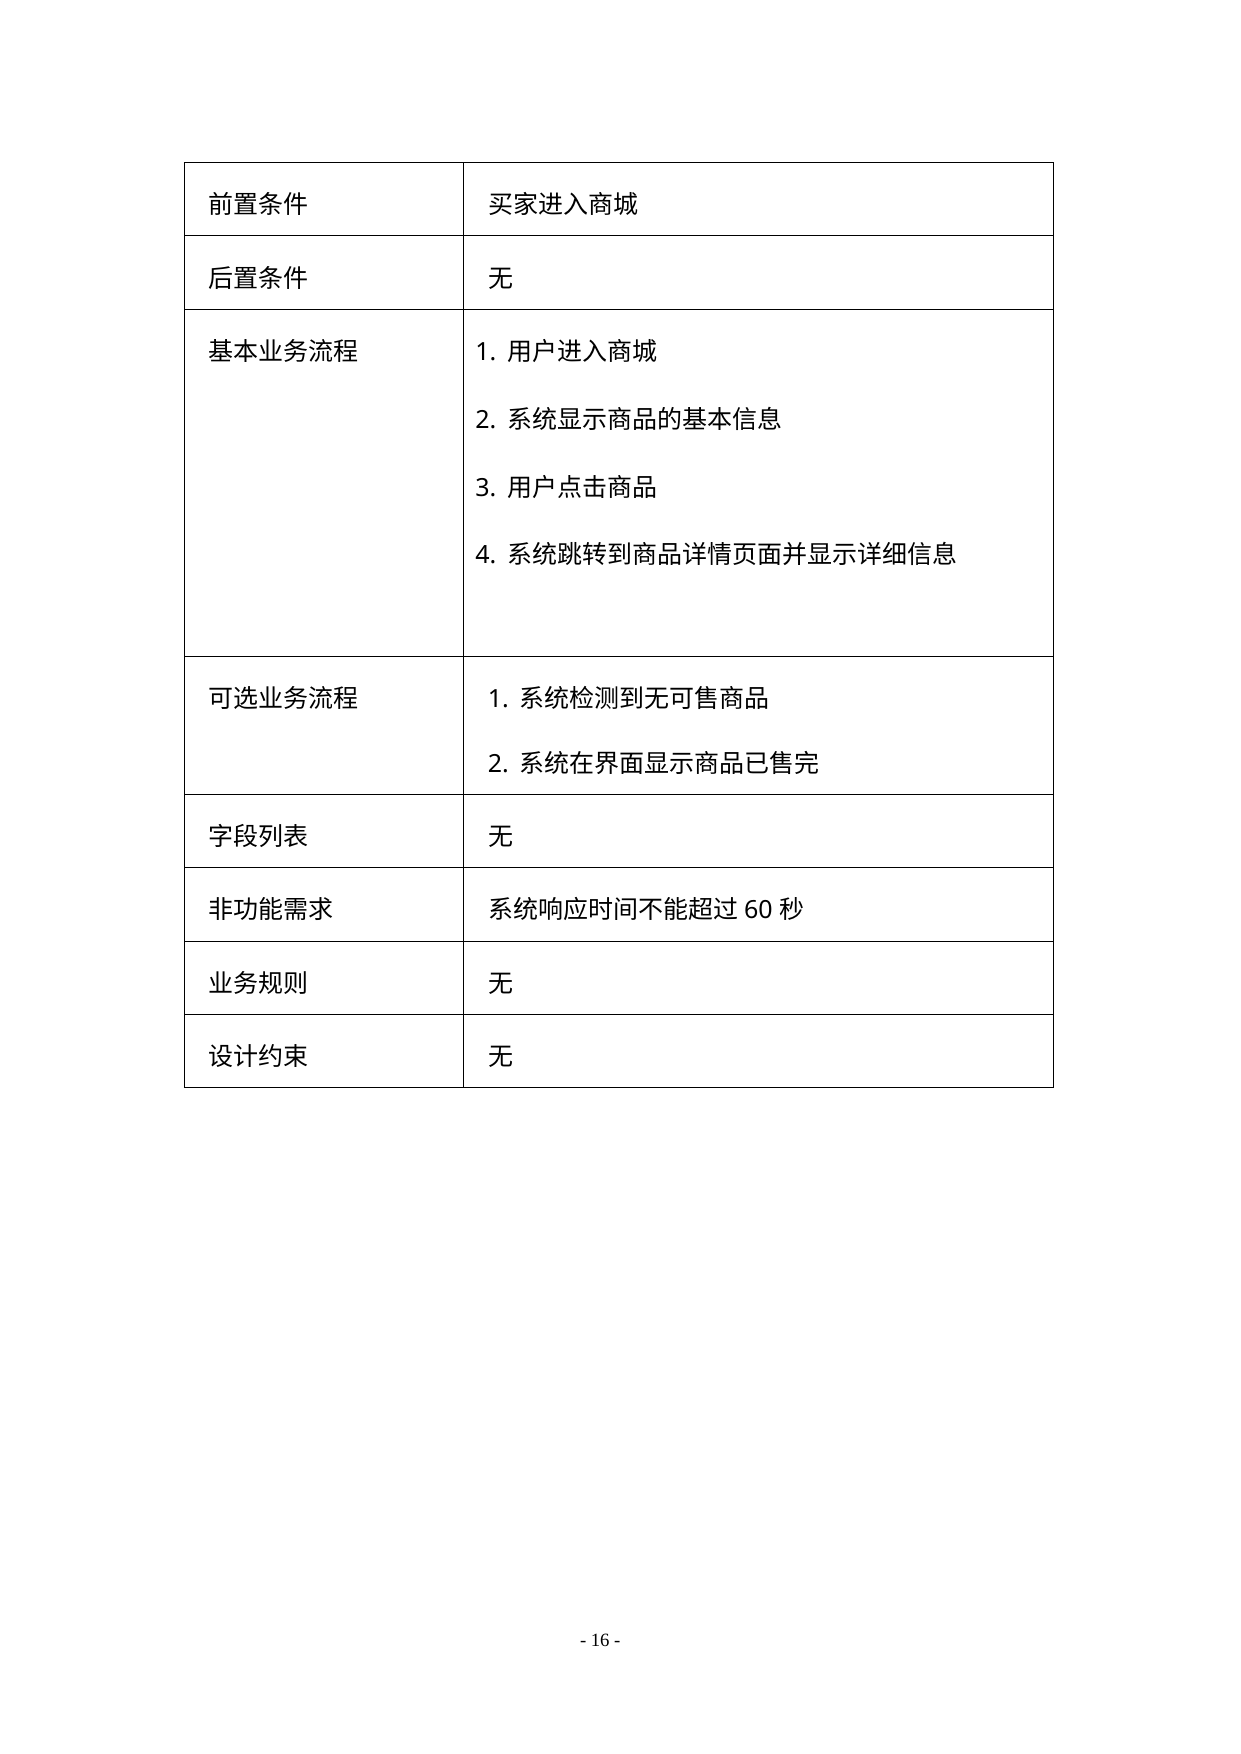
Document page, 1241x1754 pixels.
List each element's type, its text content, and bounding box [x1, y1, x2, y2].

table_cell 无 [464, 795, 1053, 867]
table_cell 前置条件 [185, 163, 463, 235]
table_cell 业务规则 [185, 942, 463, 1014]
table_cell 无 [464, 236, 1053, 309]
table_cell 字段列表 [185, 795, 463, 867]
table_cell 可选业务流程 [185, 657, 463, 794]
table_cell 系统响应时间不能超过 60 秒 [464, 868, 1053, 941]
table_cell 无 [464, 1015, 1053, 1087]
table_cell 用户进入商城 系统显示商品的基本信息 用户点击商品 系统跳转到商品详情页面并显示详细信息 [464, 310, 1053, 656]
table_cell 设计约束 [185, 1015, 463, 1087]
table_cell 买家进入商城 [464, 163, 1053, 235]
table_cell 系统检测到无可售商品 系统在界面显示商品已售完 [464, 657, 1053, 794]
table_cell 非功能需求 [185, 868, 463, 941]
table_cell 无 [464, 942, 1053, 1014]
table_cell 基本业务流程 [185, 310, 463, 656]
table_cell 后置条件 [185, 236, 463, 309]
